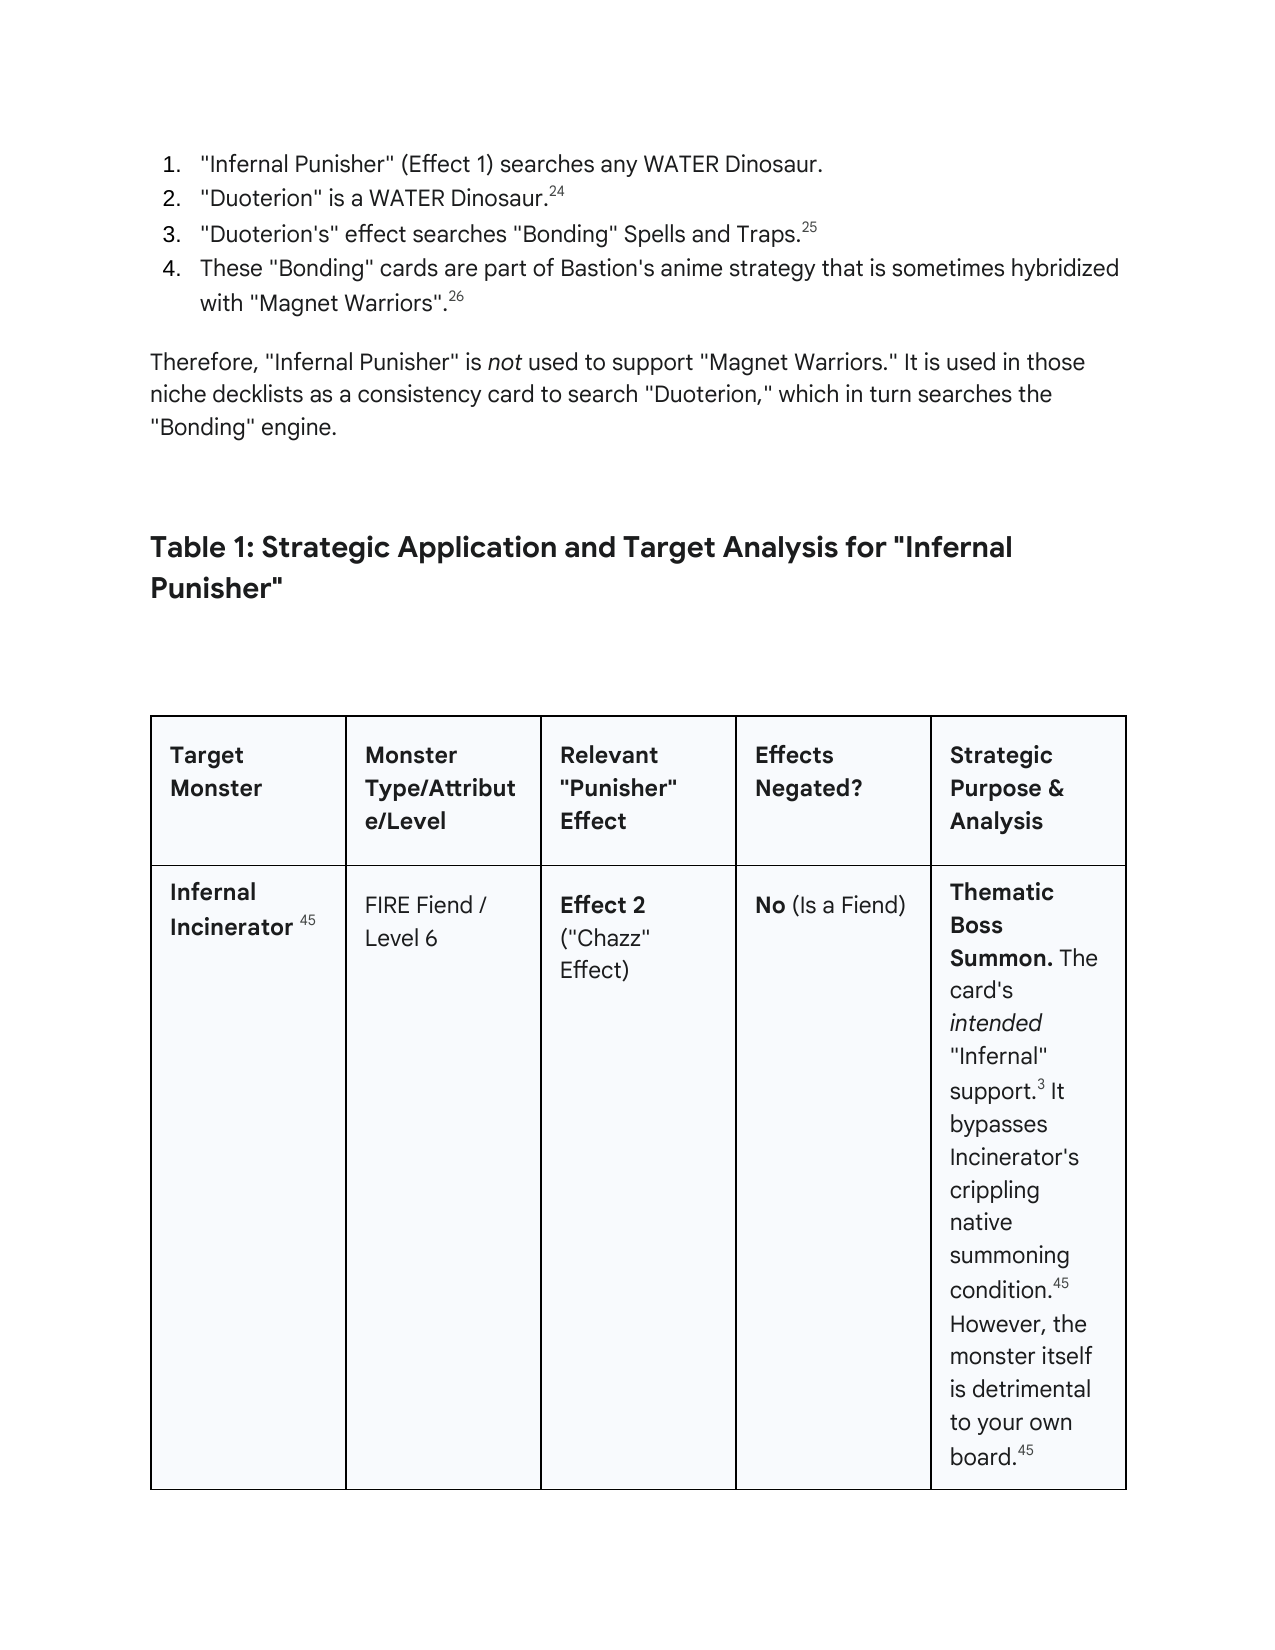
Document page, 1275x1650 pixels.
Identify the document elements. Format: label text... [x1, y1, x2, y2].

table_header Target Monster [152, 717, 345, 864]
list These "Bonding" cards are part of Bastion's anime strategy that is sometimes hybridized with "Magnet Warriors".26 [162, 254, 1125, 319]
table_header Effects Negated? [737, 717, 930, 864]
subtitle Table 1: Strategic Application and Target Analysis for "Infernal Punisher" [150, 529, 1125, 607]
table_cell FIRE Fiend / Level 6 [347, 866, 540, 1488]
table_header Monster Type/Attribute/Level [347, 717, 540, 864]
table_header Strategic Purpose & Analysis [932, 717, 1125, 864]
text Therefore, "Infernal Punisher" is not used to support "Magnet Warriors." It is used in those niche decklists as a consistency card to search "Duoterion," which in turn searches the "Bonding" engine. [150, 348, 1125, 442]
list "Duoterion" is a WATER Dinosaur.24 [162, 183, 1125, 214]
table_header Relevant "Punisher" Effect [542, 717, 735, 864]
list "Infernal Punisher" (Effect 1) searches any WATER Dinosaur. [162, 150, 1125, 179]
table_cell Effect 2 ("Chazz" Effect) [542, 866, 735, 1488]
list "Duoterion's" effect searches "Bonding" Spells and Traps.25 [162, 218, 1125, 250]
table_cell No (Is a Fiend) [737, 866, 930, 1488]
table_cell Infernal Incinerator 45 [152, 866, 345, 1488]
table_cell Thematic Boss Summon. The card's intended "Infernal" support.3 It bypasses Incinerator's crippling native summoning condition.45 However, the monster itself is detrimental to your own board.45 [932, 866, 1125, 1488]
